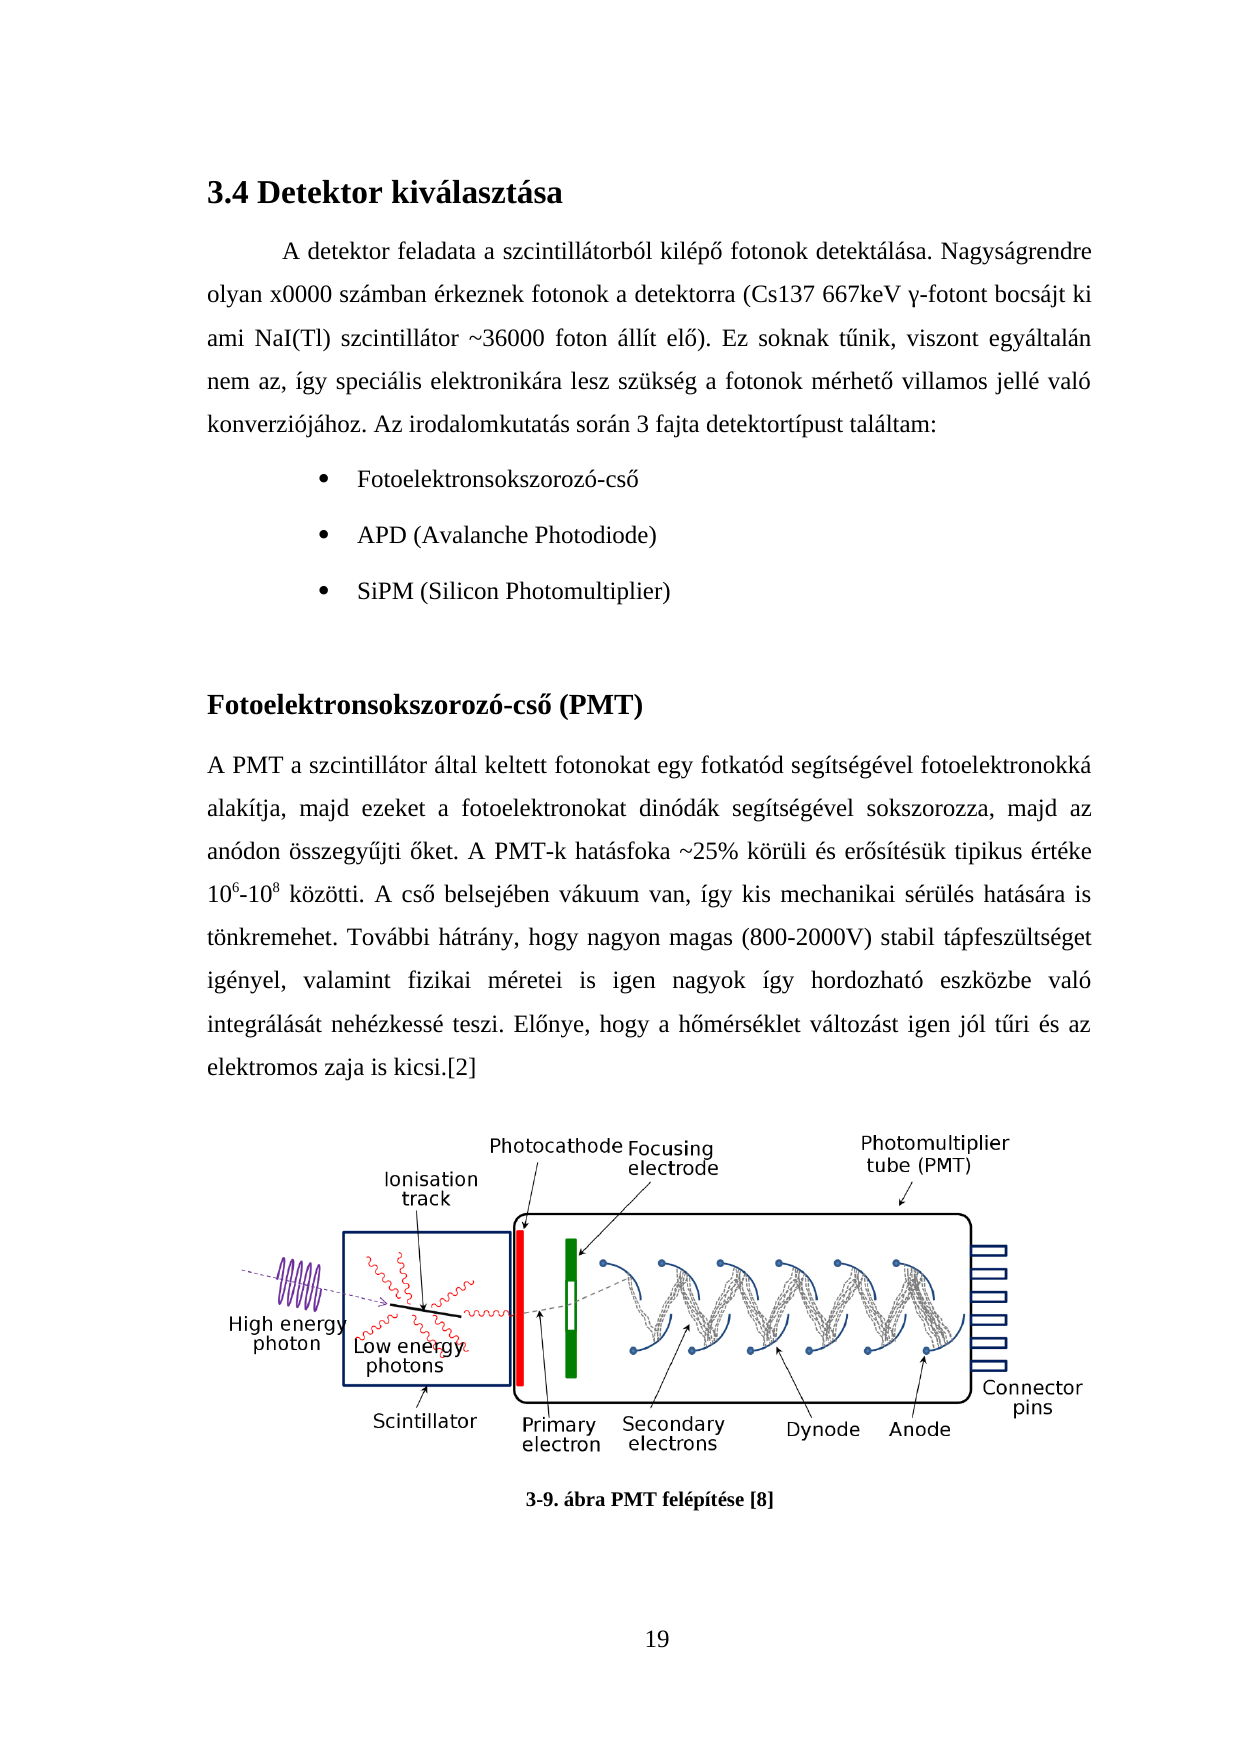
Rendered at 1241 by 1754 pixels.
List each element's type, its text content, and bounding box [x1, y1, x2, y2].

text Fotoelektronsokszorozó-cső (PMT) [207, 687, 1092, 721]
picture [206, 1120, 1093, 1475]
text A PMT a szcintillátor által keltett fotonokat egy fotkatód segítségével fotoelektronokká alakítja, majd ezeket a fotoelektronokat dinódák segítségével sokszorozza, majd az anódon összegyűjti őket. A PMT-k hatásfoka ~25% körüli és erősítésük tipikus értéke 106-108 közötti. A cső belsejében vákuum van, így kis mechanikai sérülés hatására is tönkremehet. További hátrány, hogy nagyon magas (800-2000V) stabil tápfeszültséget igényel, valamint fizikai méretei is igen nagyok így hordozható eszközbe való integrálását nehézkessé teszi. Előnye, hogy a hőmérséklet változást igen jól tűri és az elektromos zaja is kicsi.[2] [207, 750, 1092, 1081]
text -. ábra PMT felépítése [8] [207, 1487, 1092, 1511]
list SiPM (Silicon Photomultiplier) [319, 576, 1092, 604]
list APD (Avalanche Photodiode) [319, 520, 1092, 549]
list Fotoelektronsokszorozó-cső [319, 464, 1092, 493]
text A detektor feladata a szcintillátorból kilépő fotonok detektálása. Nagyságrendre olyan x0000 számban érkeznek fotonok a detektorra (Cs137 667keV γ-fotont bocsájt ki ami NaI(Tl) szcintillátor ~36000 foton állít elő). Ez soknak tűnik, viszont egyáltalán nem az, így speciális elektronikára lesz szükség a fotonok mérhető villamos jellé való konverziójához. Az irodalomkutatás során 3 fajta detektortípust találtam: [207, 236, 1092, 438]
subtitle Detektor kiválasztása [207, 173, 1092, 211]
